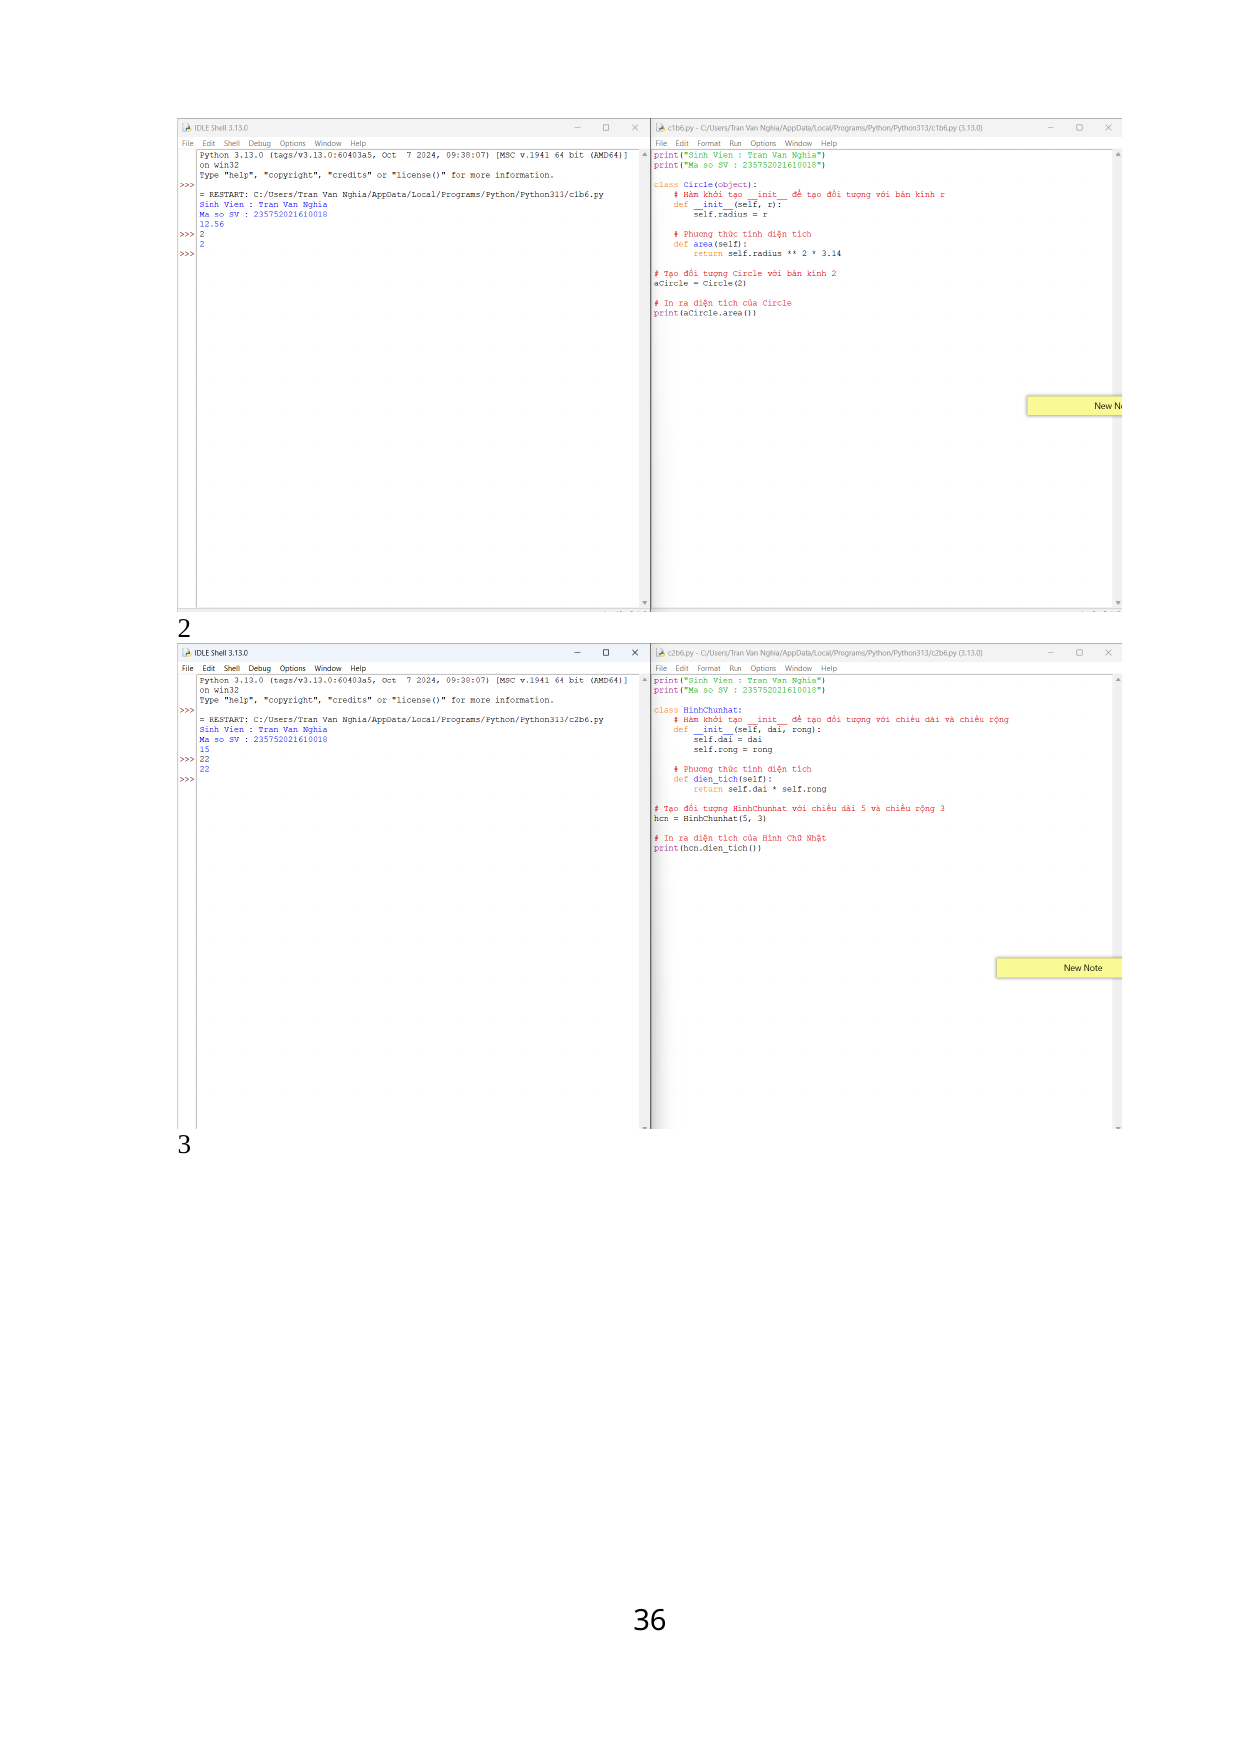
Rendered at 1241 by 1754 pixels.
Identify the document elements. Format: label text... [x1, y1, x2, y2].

picture [177, 643, 1123, 1129]
text 2 [177, 612, 1122, 643]
text 3 [177, 1129, 1122, 1159]
picture [177, 118, 1123, 612]
